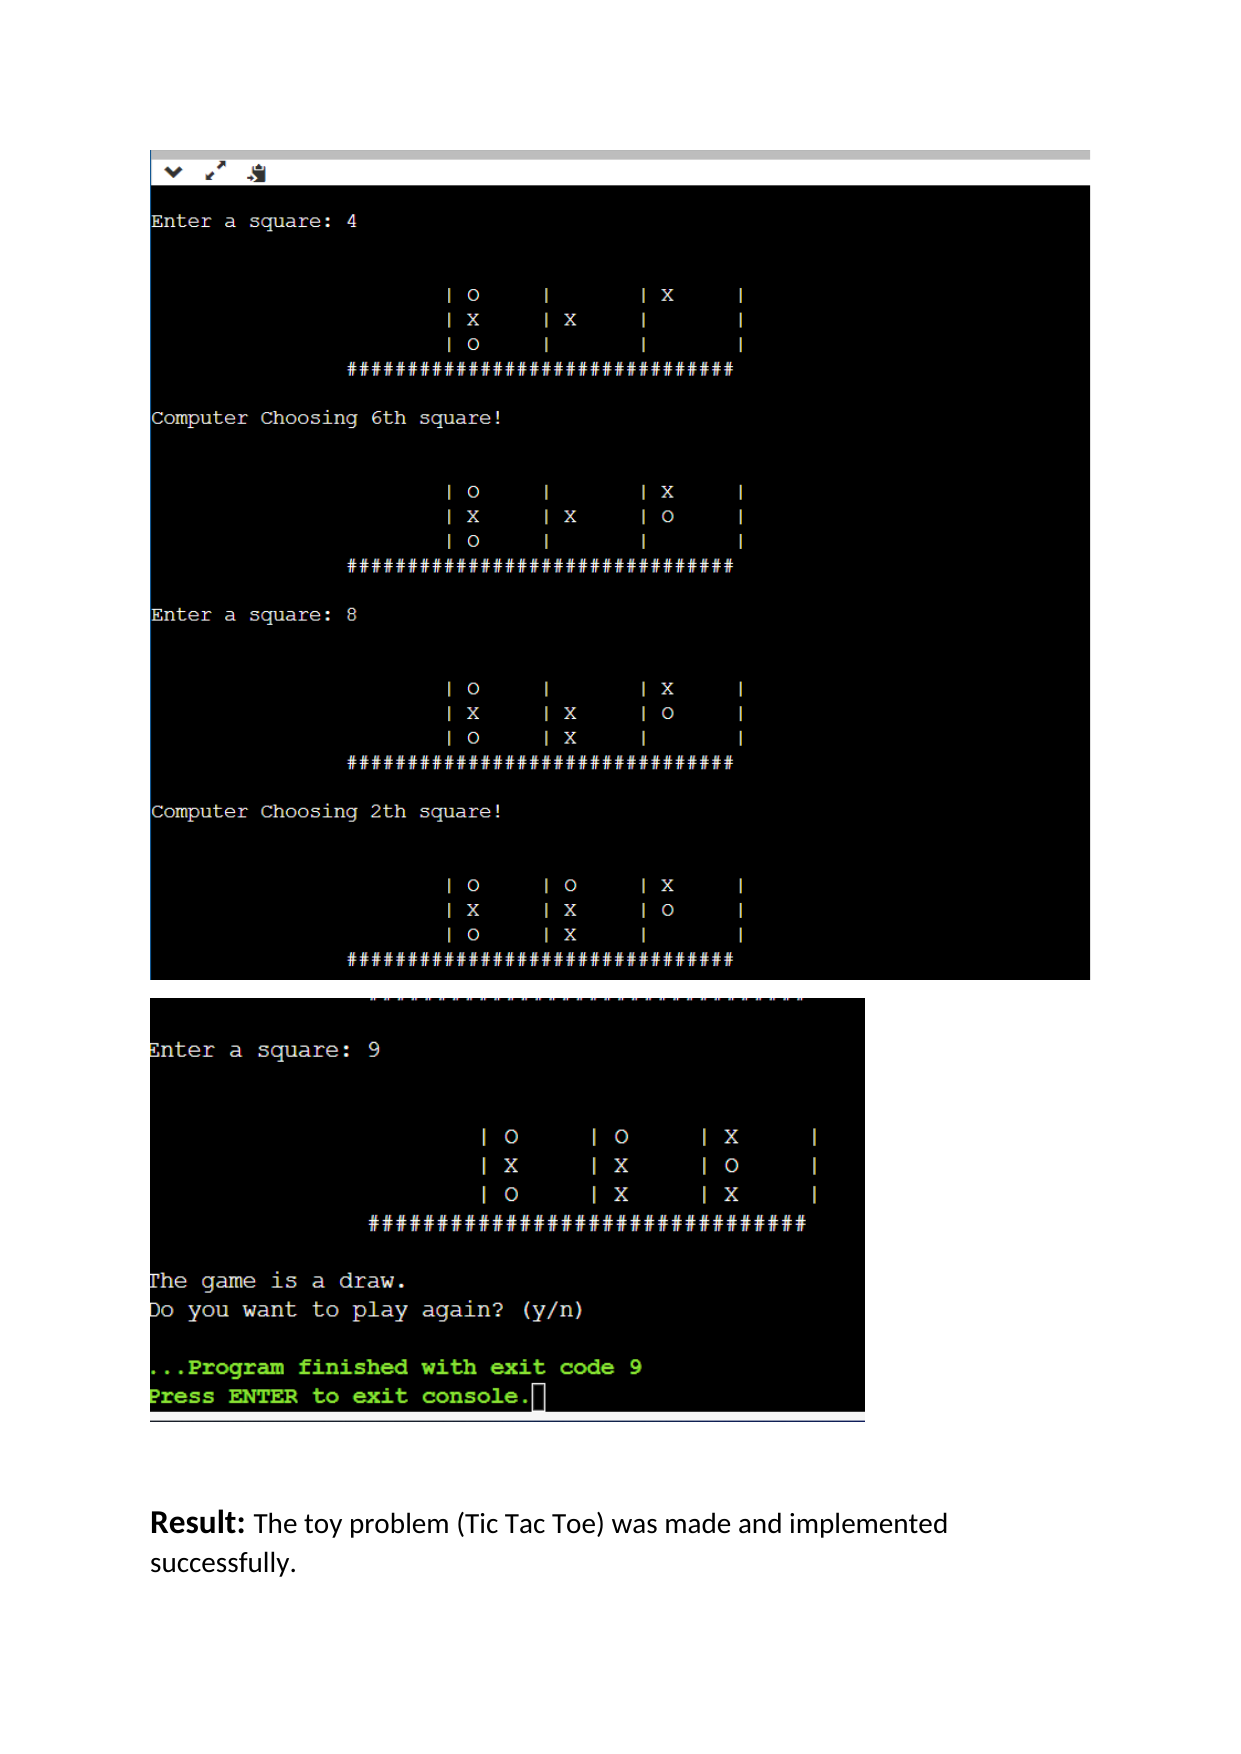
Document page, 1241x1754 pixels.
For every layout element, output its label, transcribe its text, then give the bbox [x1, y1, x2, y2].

picture [150, 998, 865, 1422]
picture [150, 150, 1091, 980]
text Result: The toy problem (Tic Tac Toe) was made and implemented successfully. [150, 1501, 1090, 1580]
